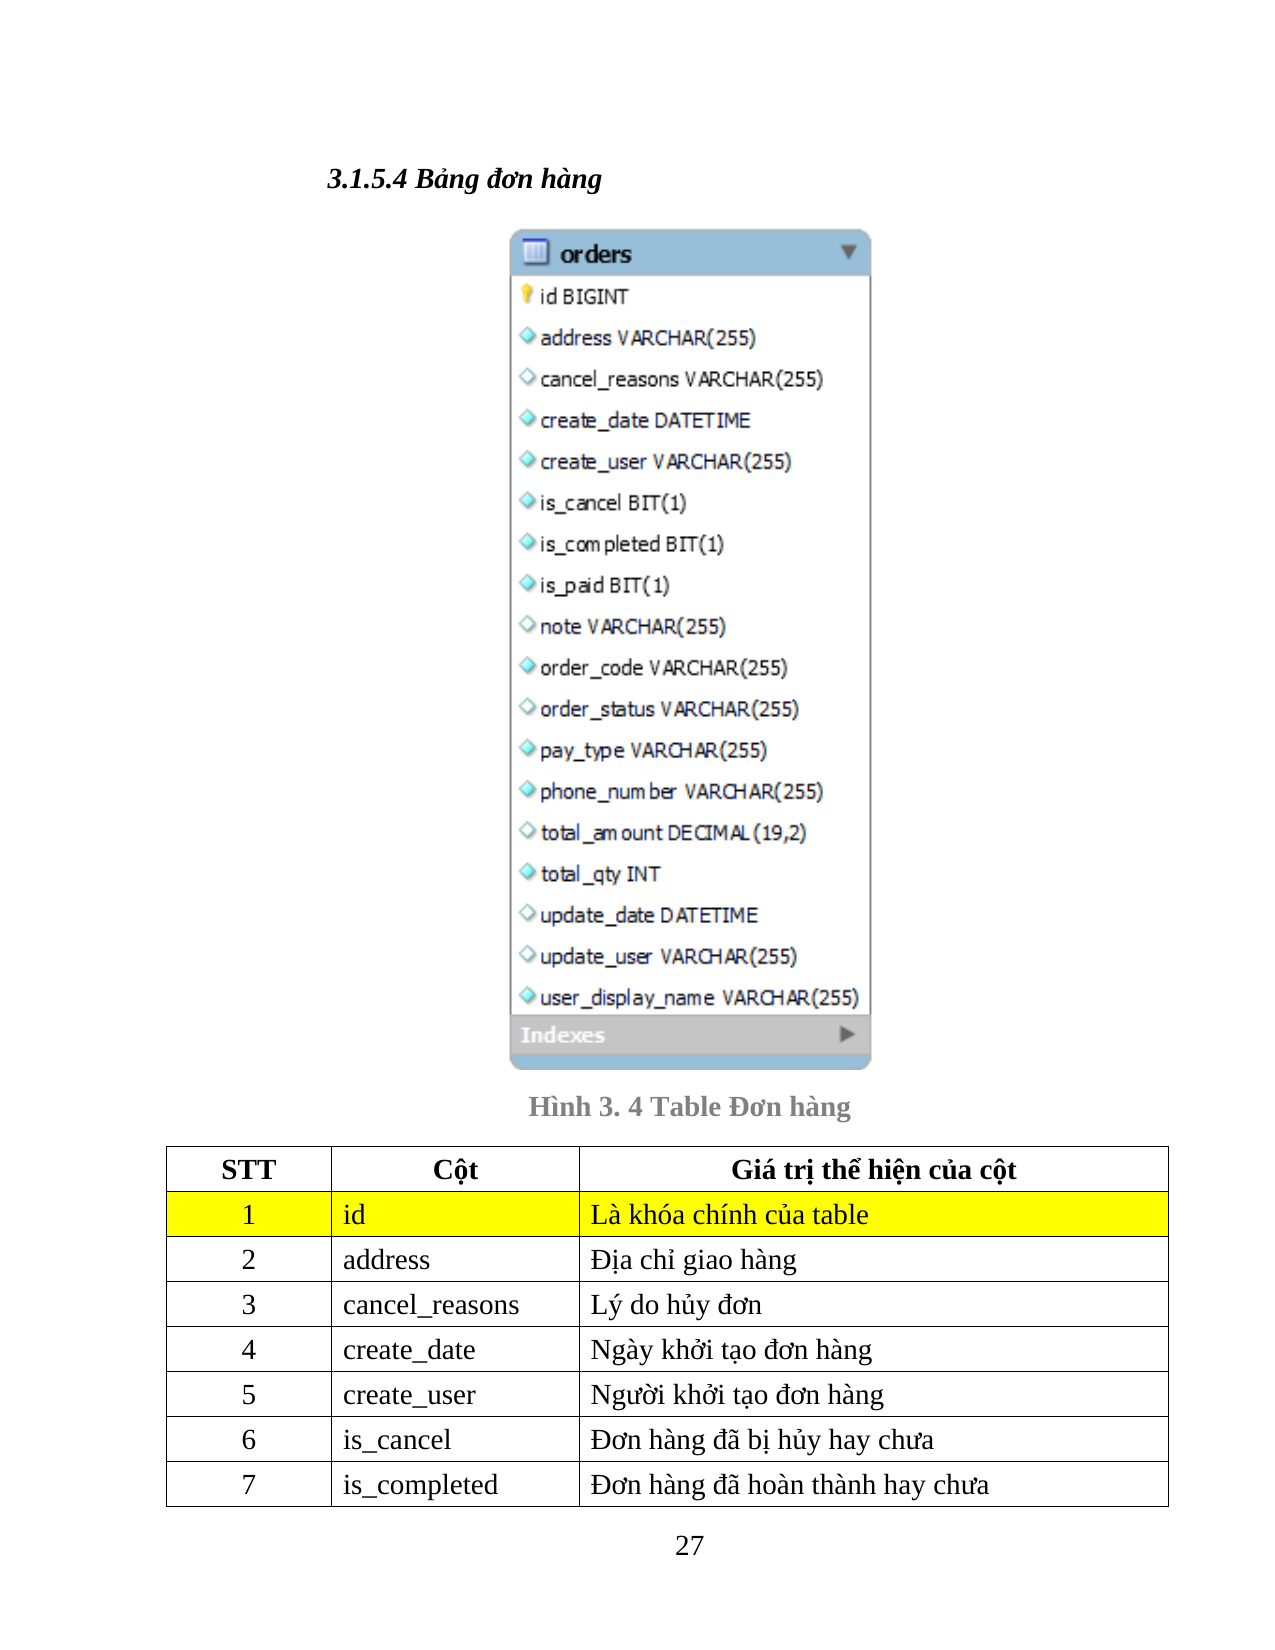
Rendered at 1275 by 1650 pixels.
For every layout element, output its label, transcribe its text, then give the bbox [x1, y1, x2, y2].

picture [499, 222, 880, 1070]
table_cell 4 [167, 1327, 331, 1371]
table_cell is_completed [332, 1462, 579, 1506]
subtitle 3.1.5.4 Bảng đơn hàng [252, 161, 1157, 195]
table_cell 2 [167, 1237, 331, 1281]
table_cell 3 [167, 1282, 331, 1326]
table_cell Đơn hàng đã bị hủy hay chưa [580, 1417, 1168, 1461]
table_cell Lý do hủy đơn [580, 1282, 1168, 1326]
table_cell 1 [167, 1192, 331, 1236]
table_cell 7 [167, 1462, 331, 1506]
table_header Cột [332, 1147, 579, 1191]
table_cell address [332, 1237, 579, 1281]
table_cell Là khóa chính của table [580, 1192, 1168, 1236]
text Hình 3. 4 Table Đơn hàng [177, 1089, 1157, 1122]
table_cell id [332, 1192, 579, 1236]
table_cell Địa chỉ giao hàng [580, 1237, 1168, 1281]
table_cell 5 [167, 1372, 331, 1416]
table_header STT [167, 1147, 331, 1191]
table_cell create_date [332, 1327, 579, 1371]
table_cell Người khởi tạo đơn hàng [580, 1372, 1168, 1416]
table_header Giá trị thể hiện của cột [580, 1147, 1168, 1191]
table_cell create_user [332, 1372, 579, 1416]
table_cell 6 [167, 1417, 331, 1461]
table_cell Ngày khởi tạo đơn hàng [580, 1327, 1168, 1371]
table_cell is_cancel [332, 1417, 579, 1461]
table_cell cancel_reasons [332, 1282, 579, 1326]
table_cell Đơn hàng đã hoàn thành hay chưa [580, 1462, 1168, 1506]
